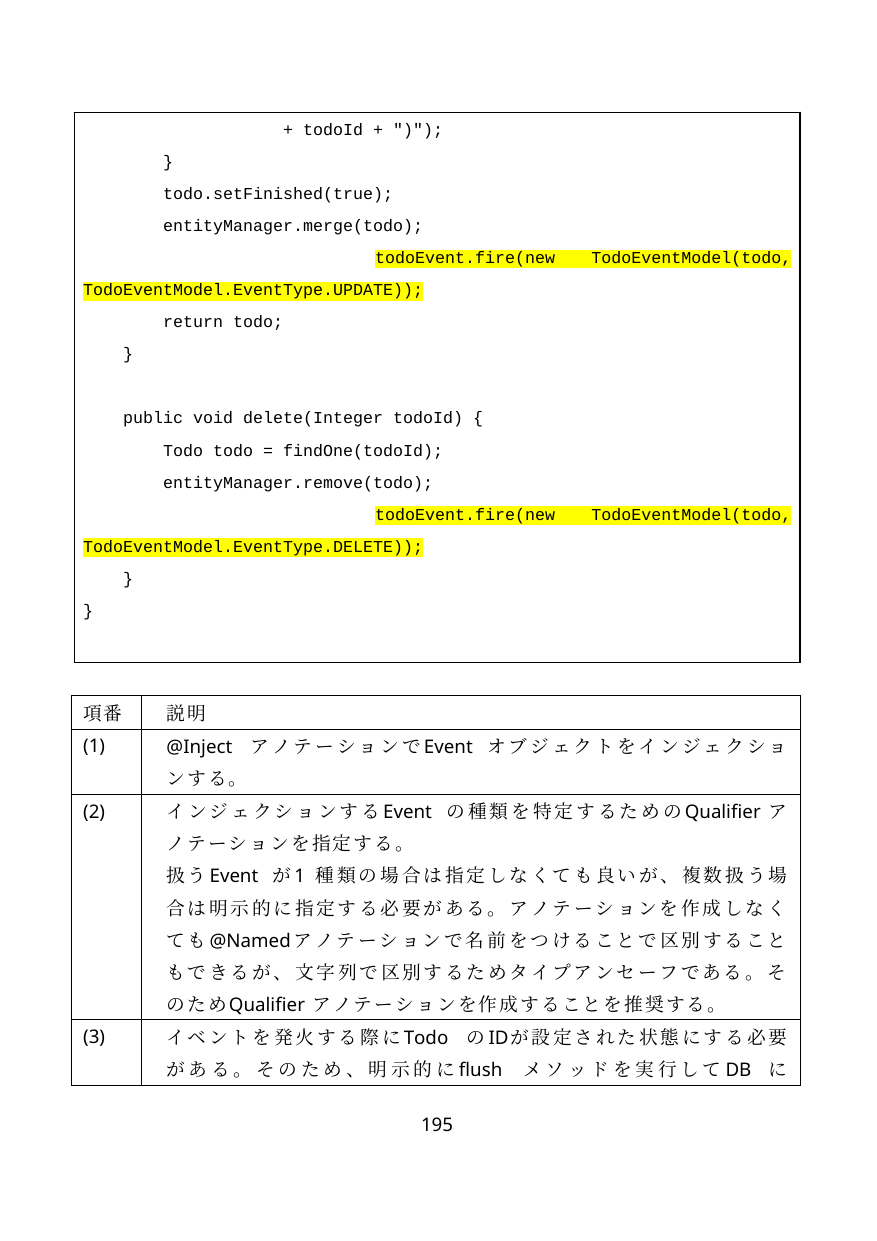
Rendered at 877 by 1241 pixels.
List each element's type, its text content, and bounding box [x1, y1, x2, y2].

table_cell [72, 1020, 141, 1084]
text entityManager.remove(todo); [83, 468, 791, 500]
text } [83, 596, 791, 628]
text todoEvent.fire(new TodoEventModel(todo, TodoEventModel.EventType.UPDATE)); [83, 243, 791, 307]
text return todo; [83, 307, 791, 339]
text } [83, 147, 791, 179]
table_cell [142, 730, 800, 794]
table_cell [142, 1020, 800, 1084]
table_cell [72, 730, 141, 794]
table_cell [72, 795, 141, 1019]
text } [83, 564, 791, 596]
text } [83, 339, 791, 371]
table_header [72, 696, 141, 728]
text todoEvent.fire(new TodoEventModel(todo, TodoEventModel.EventType.DELETE)); [83, 500, 791, 564]
text public void delete(Integer todoId) { [83, 403, 791, 436]
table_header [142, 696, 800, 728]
text + todoId + ")"); [75, 113, 799, 147]
text todo.setFinished(true); [83, 179, 791, 211]
text entityManager.merge(todo); [83, 211, 791, 243]
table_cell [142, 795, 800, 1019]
text Todo todo = findOne(todoId); [83, 436, 791, 468]
